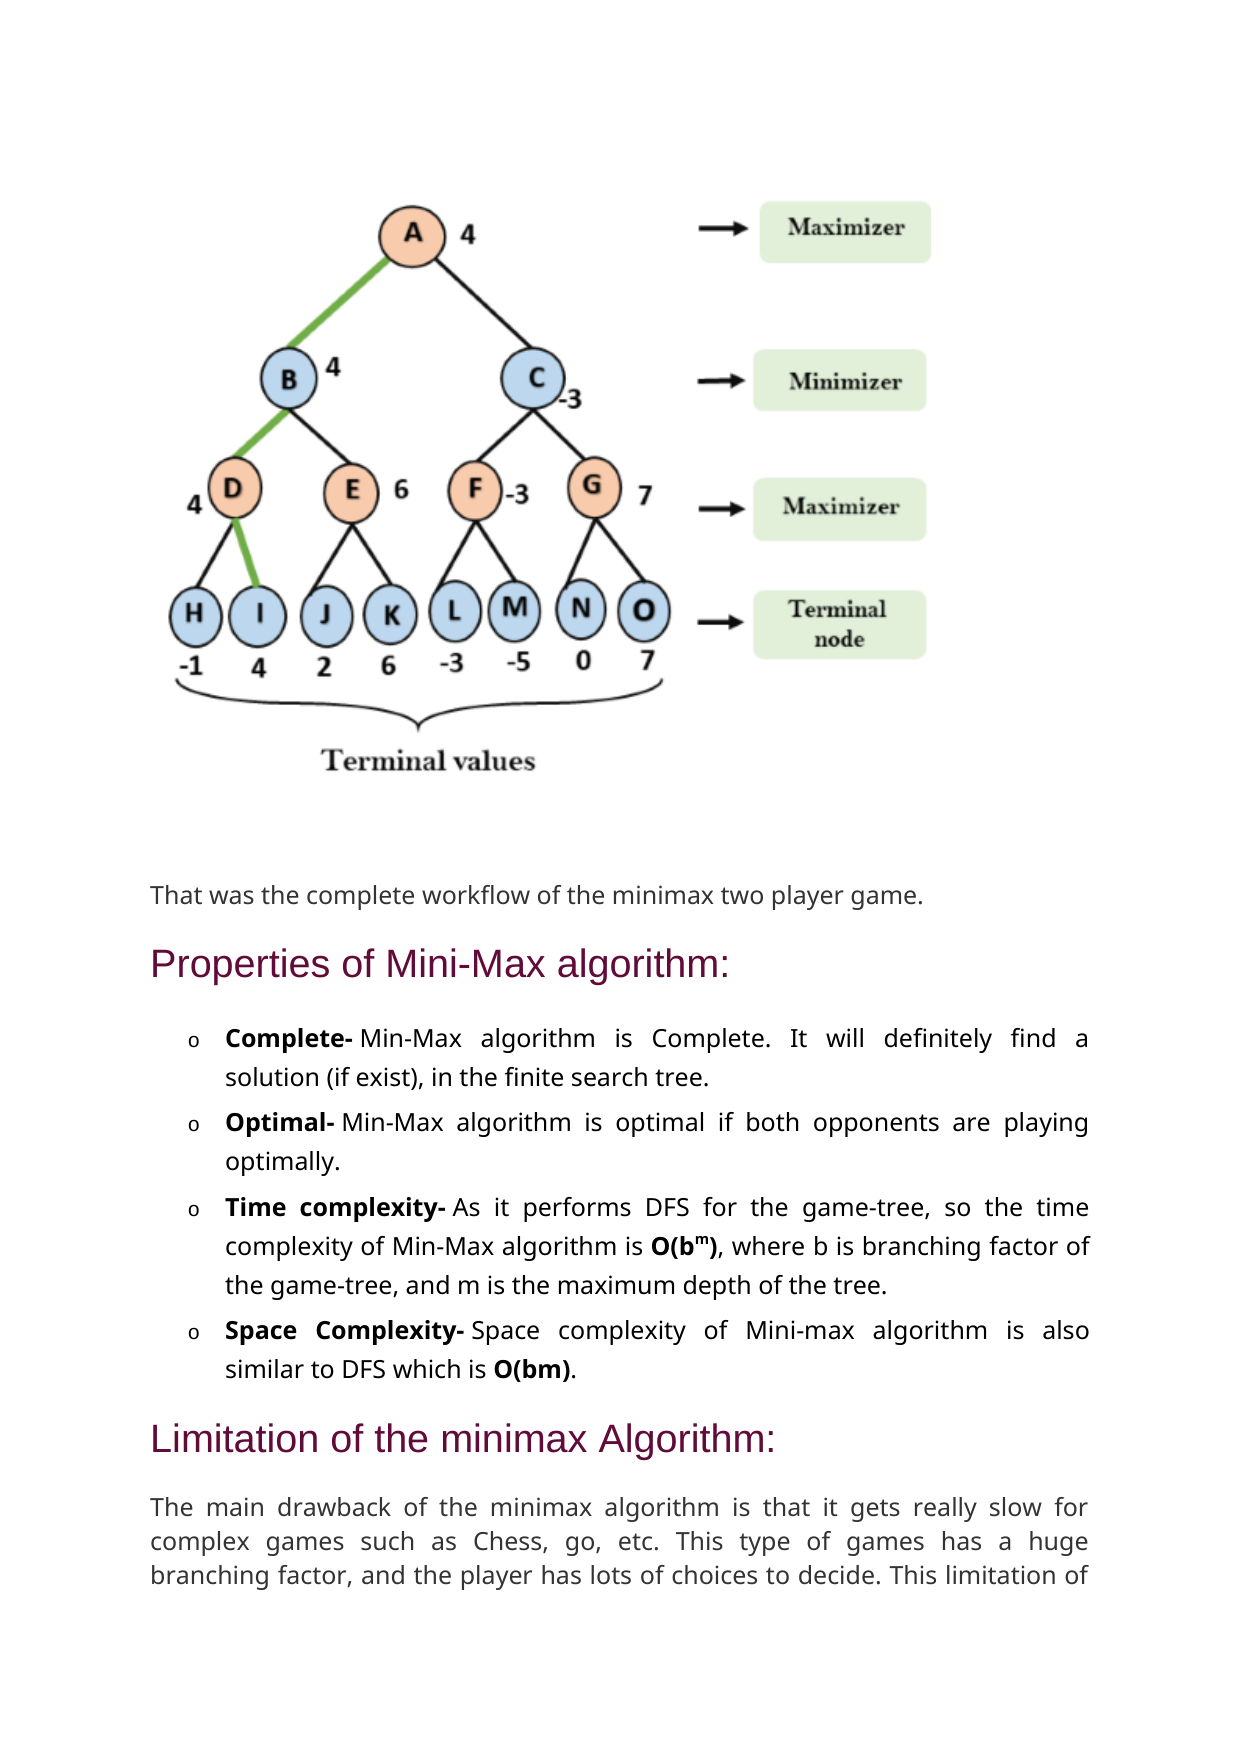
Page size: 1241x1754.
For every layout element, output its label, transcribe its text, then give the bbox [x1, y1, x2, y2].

text That was the complete workflow of the minimax two player game. [150, 877, 1090, 912]
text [150, 1490, 1090, 1592]
list Complete- Min-Max algorithm is Complete. It will definitely find a solution (if exist), in the finite search tree. [187, 1016, 1090, 1094]
picture [150, 150, 932, 849]
text Limitation of the minimax Algorithm: [150, 1415, 1090, 1461]
list Optimal- Min-Max algorithm is optimal if both opponents are playing optimally. [187, 1100, 1090, 1178]
list Time complexity- As it performs DFS for the game-tree, so the time complexity of Min-Max algorithm is O(bm), where b is branching factor of the game-tree, and m is the maximum depth of the tree. [187, 1184, 1090, 1301]
text Properties of Mini-Max algorithm: [150, 941, 1090, 986]
list Space Complexity- Space complexity of Mini-max algorithm is also similar to DFS which is O(bm). [187, 1308, 1090, 1386]
